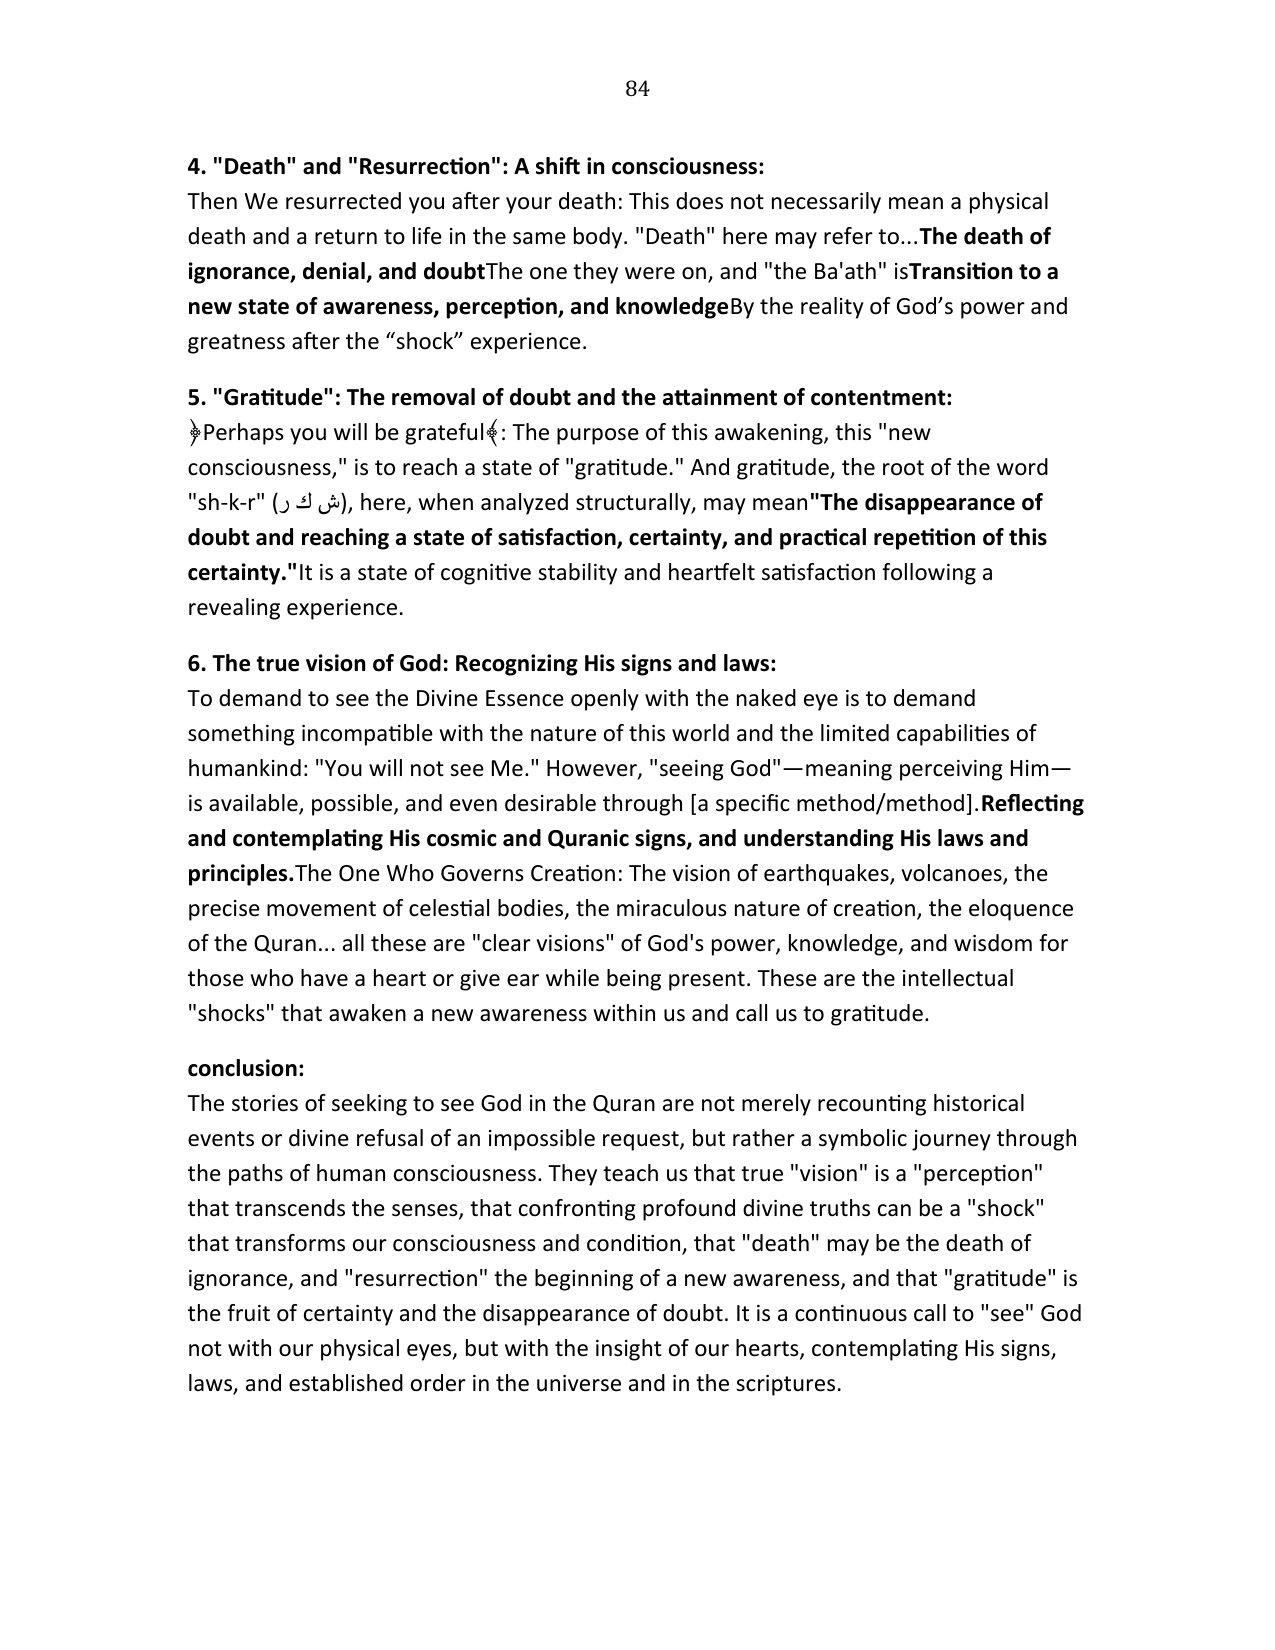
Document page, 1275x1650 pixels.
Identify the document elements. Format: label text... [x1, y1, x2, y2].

text 5. "Gratitude": The removal of doubt and the attainment of contentment: ﴿Perhaps you will be grateful﴾: The purpose of this awakening, this "new consciousness," is to reach a state of "gratitude." And gratitude, the root of the word "sh-k-r" (ش ك ر), here, when analyzed structurally, may mean"The disappearance of doubt and reaching a state of satisfaction, certainty, and practical repetition of this certainty."It is a state of cognitive stability and heartfelt satisfaction following a revealing experience. [187, 381, 1087, 621]
text 6. The true vision of God: Recognizing His signs and laws: To demand to see the Divine Essence openly with the naked eye is to demand something incompatible with the nature of this world and the limited capabilities of humankind: "You will not see Me." However, "seeing God"—meaning perceiving Him—is available, possible, and even desirable through [a specific method/method].Reflecting and contemplating His cosmic and Quranic signs, and understanding His laws and principles.The One Who Governs Creation: The vision of earthquakes, volcanoes, the precise movement of celestial bodies, the miraculous nature of creation, the eloquence of the Quran... all these are "clear visions" of God's power, knowledge, and wisdom for those who have a heart or give ear while being present. These are the intellectual "shocks" that awaken a new awareness within us and call us to gratitude. [187, 647, 1087, 1027]
text 4. "Death" and "Resurrection": A shift in consciousness: Then We resurrected you after your death: This does not necessarily mean a physical death and a return to life in the same body. "Death" here may refer to...The death of ignorance, denial, and doubtThe one they were on, and "the Ba'ath" isTransition to a new state of awareness, perception, and knowledgeBy the reality of God’s power and greatness after the “shock” experience. [187, 150, 1087, 356]
text conclusion: The stories of seeking to see God in the Quran are not merely recounting historical events or divine refusal of an impossible request, but rather a symbolic journey through the paths of human consciousness. They teach us that true "vision" is a "perception" that transcends the senses, that confronting profound divine truths can be a "shock" that transforms our consciousness and condition, that "death" may be the death of ignorance, and "resurrection" the beginning of a new awareness, and that "gratitude" is the fruit of certainty and the disappearance of doubt. It is a continuous call to "see" God not with our physical eyes, but with the insight of our hearts, contemplating His signs, laws, and established order in the universe and in the scriptures. [187, 1052, 1087, 1398]
